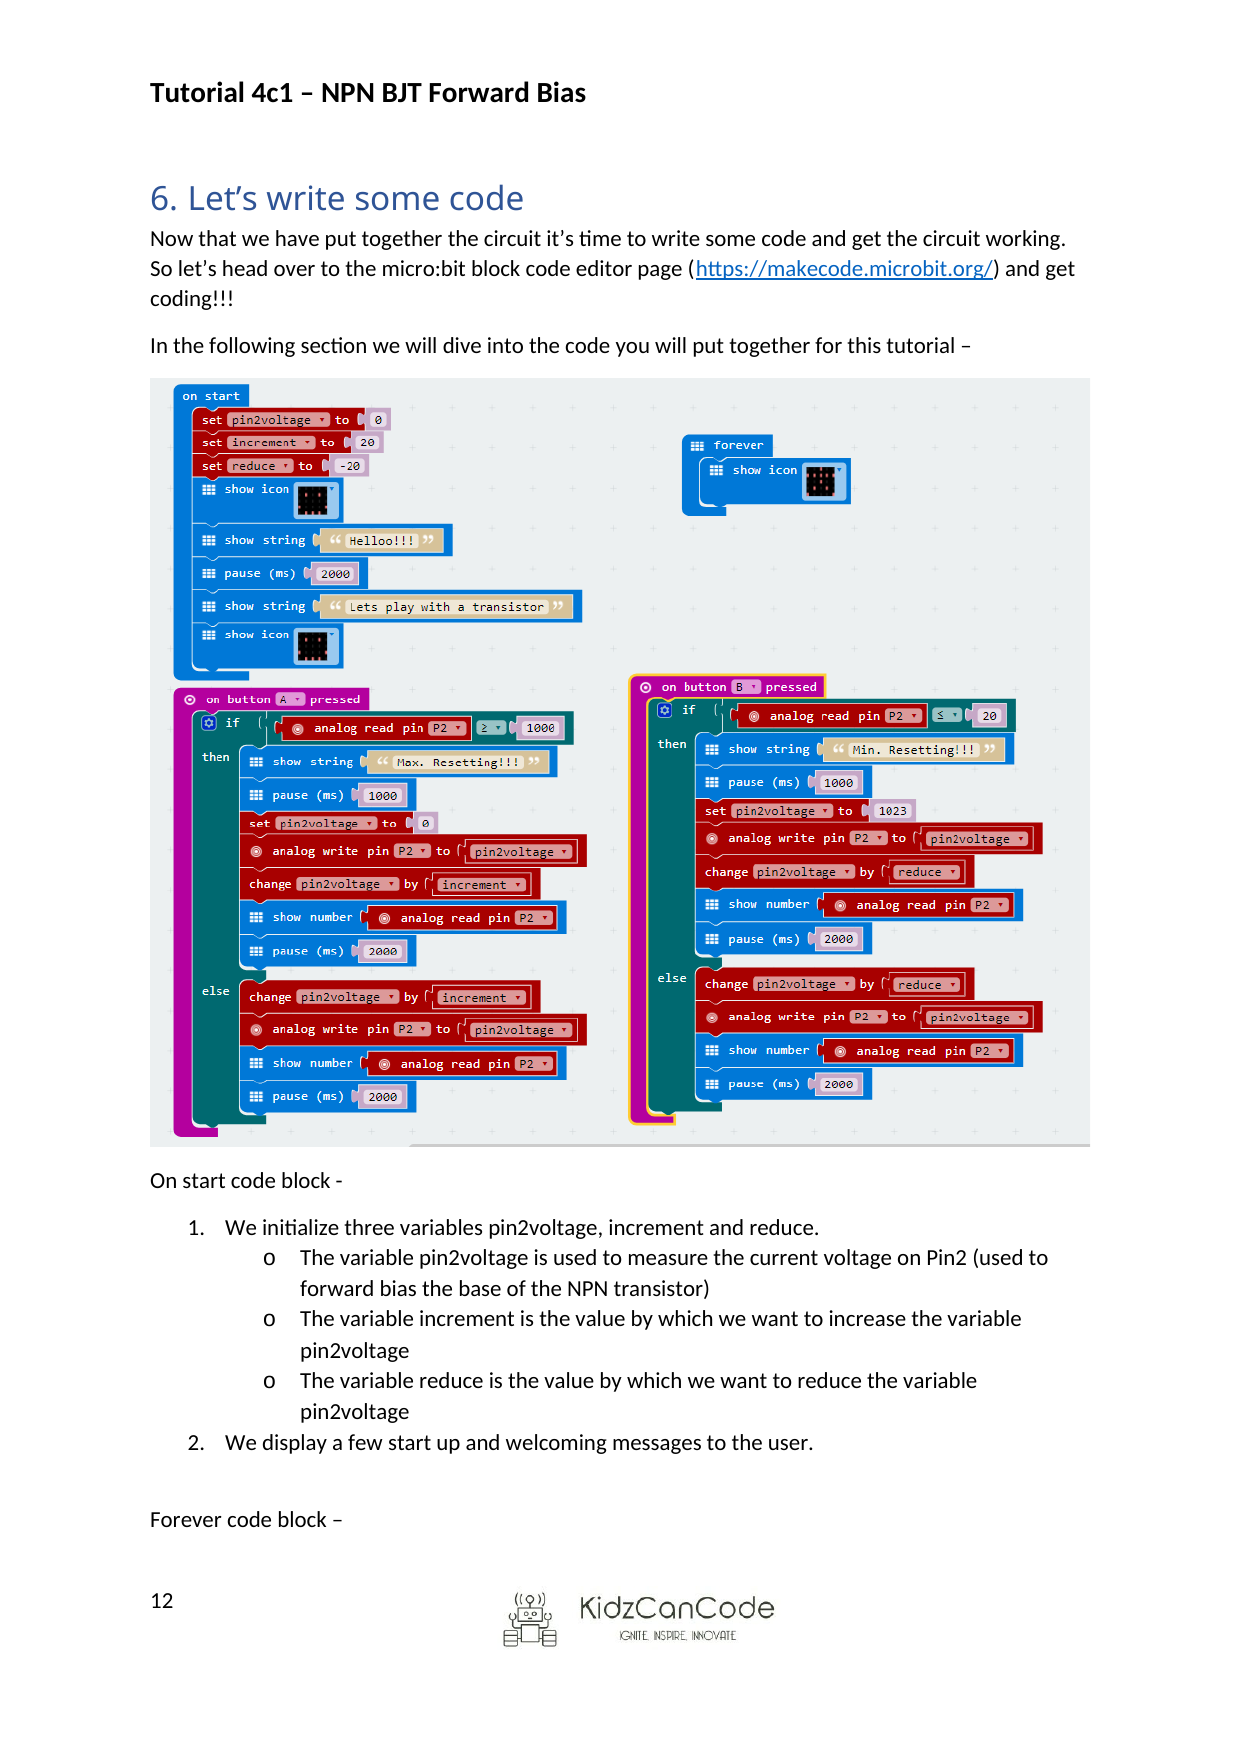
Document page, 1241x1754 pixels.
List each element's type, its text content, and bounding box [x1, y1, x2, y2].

picture [497, 1586, 781, 1653]
text Now that we have put together the circuit it’s time to write some code and get the circuit working. So let’s head over to the micro:bit block code editor page (https://makecode.microbit.org/) and get coding!!! [150, 224, 1090, 312]
text In the following section we will dive into the code you will put together for this tutorial – [150, 331, 1090, 359]
list The variable increment is the value by which we want to increase the variable pin2voltage [262, 1304, 1090, 1364]
text On start code block - [150, 1166, 1090, 1194]
list We initialize three variables pin2voltage, increment and reduce. [187, 1213, 1090, 1241]
list We display a few start up and welcoming messages to the user. [187, 1428, 1090, 1456]
text Forever code block – [150, 1505, 1090, 1533]
picture [150, 378, 1091, 1147]
list The variable reduce is the value by which we want to reduce the variable pin2voltage [262, 1366, 1090, 1425]
subtitle Let’s write some code [150, 175, 1090, 220]
list The variable pin2voltage is used to measure the current voltage on Pin2 (used to forward bias the base of the NPN transistor) [262, 1243, 1090, 1302]
